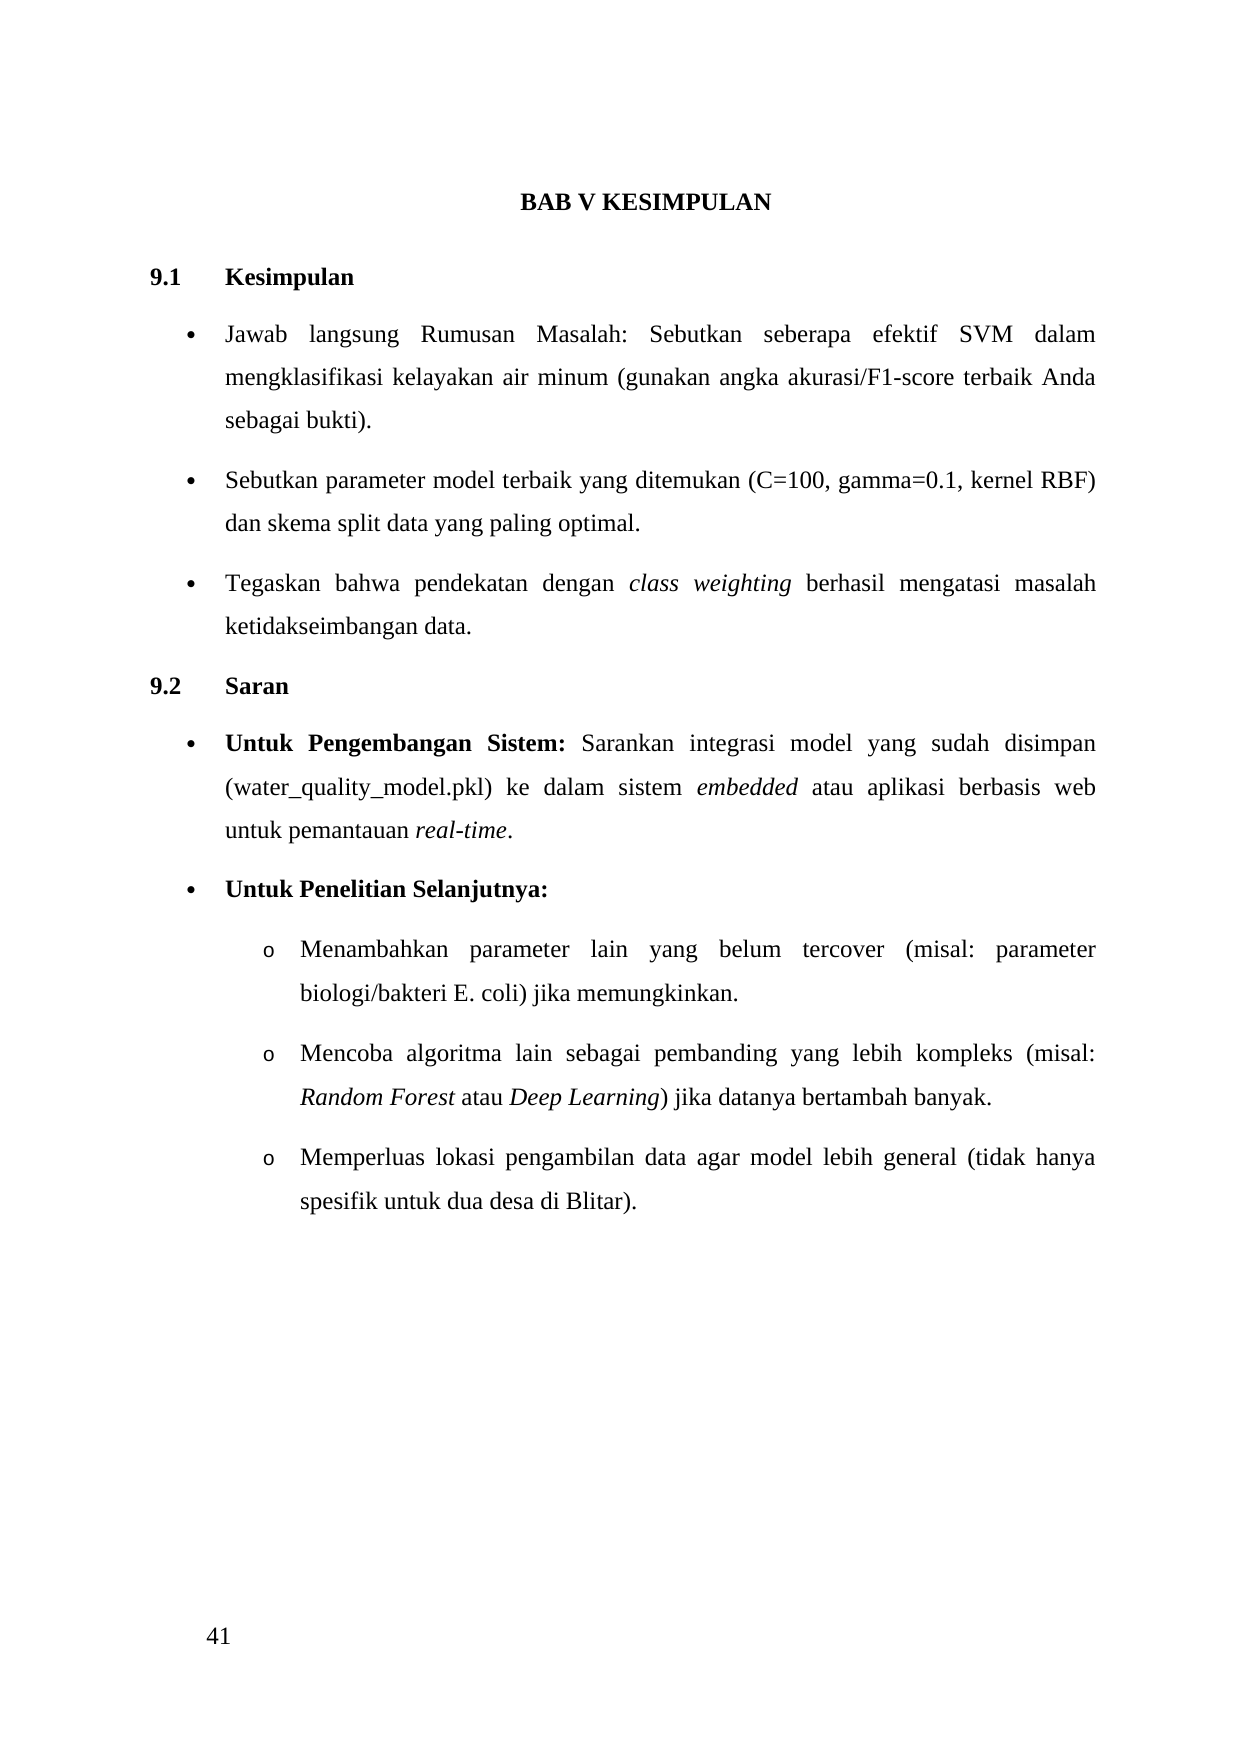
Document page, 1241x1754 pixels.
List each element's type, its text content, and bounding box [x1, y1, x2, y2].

subtitle BAB V KESIMPULAN [150, 187, 1096, 216]
list Untuk Pengembangan Sistem: Sarankan integrasi model yang sudah disimpan (water_quality_model.pkl) ke dalam sistem embedded atau aplikasi berbasis web untuk pemantauan real-time. [187, 728, 1096, 843]
list Memperluas lokasi pengambilan data agar model lebih general (tidak hanya spesifik untuk dua desa di Blitar). [262, 1142, 1096, 1214]
list Untuk Penelitian Selanjutnya: [187, 874, 1096, 903]
list Sebutkan parameter model terbaik yang ditemukan (C=100, gamma=0.1, kernel RBF) dan skema split data yang paling optimal. [187, 465, 1096, 537]
list Tegaskan bahwa pendekatan dengan class weighting berhasil mengatasi masalah ketidakseimbangan data. [187, 568, 1096, 640]
subtitle Kesimpulan [150, 262, 1096, 290]
subtitle Saran [150, 671, 1096, 700]
list Menambahkan parameter lain yang belum tercover (misal: parameter biologi/bakteri E. coli) jika memungkinkan. [262, 934, 1096, 1007]
list Jawab langsung Rumusan Masalah: Sebutkan seberapa efektif SVM dalam mengklasifikasi kelayakan air minum (gunakan angka akurasi/F1-score terbaik Anda sebagai bukti). [187, 319, 1096, 434]
list Mencoba algoritma lain sebagai pembanding yang lebih kompleks (misal: Random Forest atau Deep Learning) jika datanya bertambah banyak. [262, 1038, 1096, 1111]
